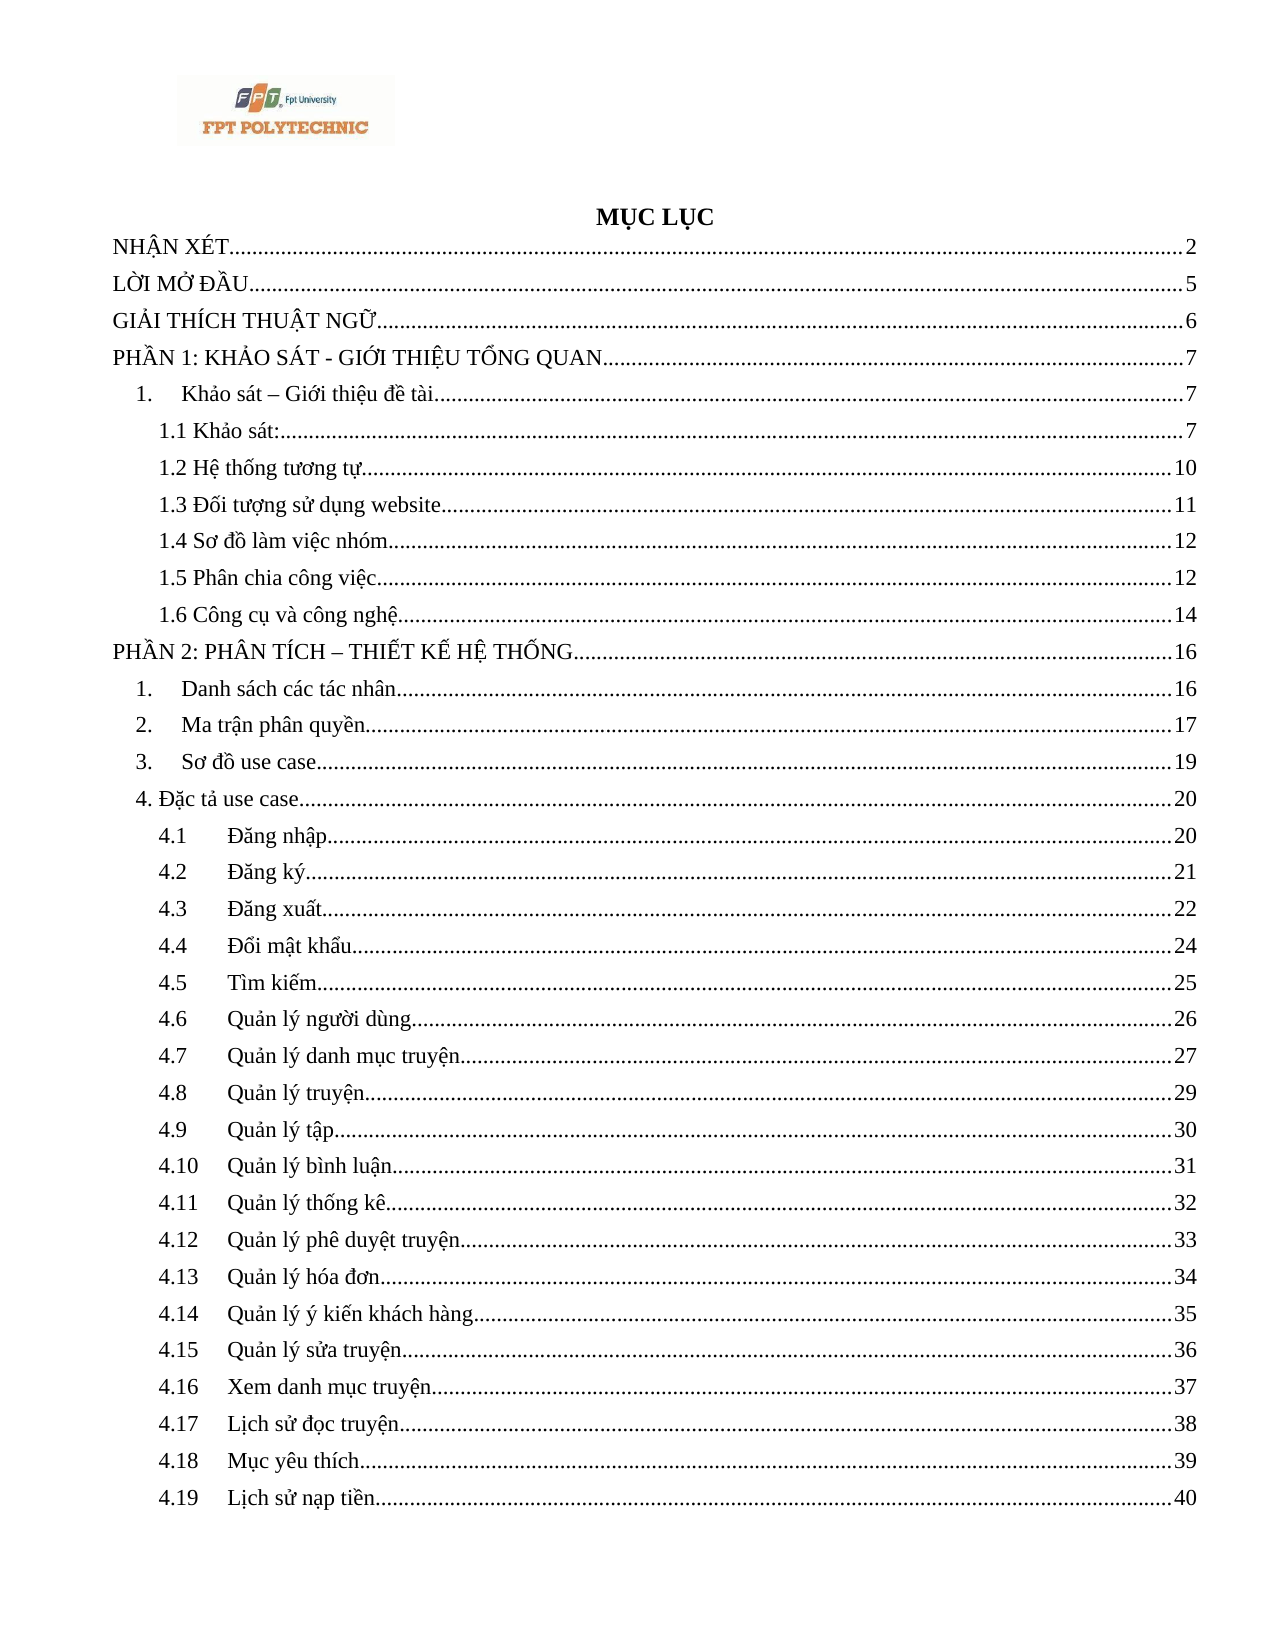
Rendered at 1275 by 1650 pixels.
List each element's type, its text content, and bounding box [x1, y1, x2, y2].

picture [177, 75, 395, 146]
text MỤC LỤC [112, 202, 1198, 231]
